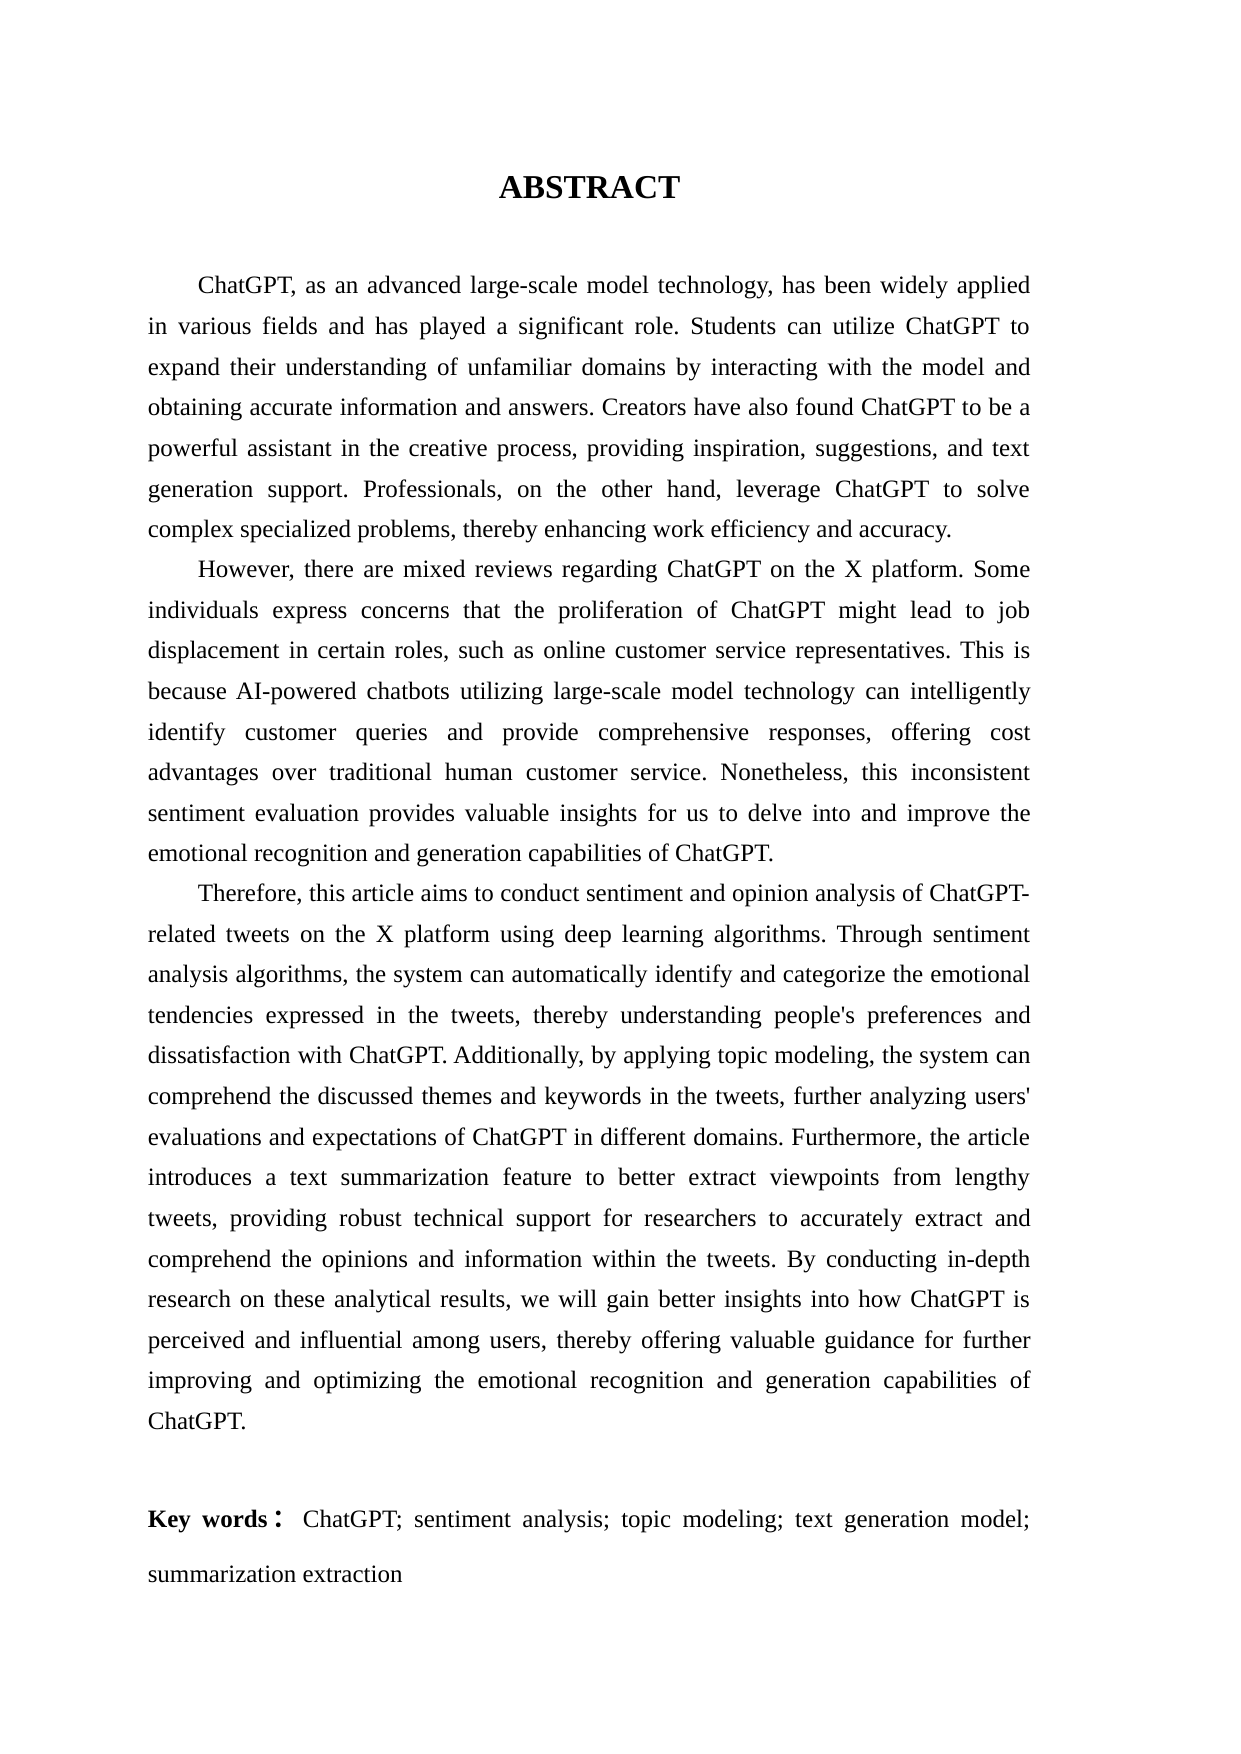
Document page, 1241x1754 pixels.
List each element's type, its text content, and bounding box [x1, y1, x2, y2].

text ABSTRACT [148, 154, 1031, 219]
text Therefore, this article aims to conduct sentiment and opinion analysis of ChatGPT-related tweets on the X platform using deep learning algorithms. Through sentiment analysis algorithms, the system can automatically identify and categorize the emotional tendencies expressed in the tweets, thereby understanding people's preferences and dissatisfaction with ChatGPT. Additionally, by applying topic modeling, the system can comprehend the discussed themes and keywords in the tweets, further analyzing users' evaluations and expectations of ChatGPT in different domains. Furthermore, the article introduces a text summarization feature to better extract viewpoints from lengthy tweets, providing robust technical support for researchers to accurately extract and comprehend the opinions and information within the tweets. By conducting in-depth research on these analytical results, we will gain better insights into how ChatGPT is perceived and influential among users, thereby offering valuable guidance for further improving and optimizing the emotional recognition and generation capabilities of ChatGPT. [148, 876, 1031, 1437]
text Key words：ChatGPT; sentiment analysis; topic modeling; text generation model; summarization extraction [148, 1484, 1031, 1589]
text However, there are mixed reviews regarding ChatGPT on the X platform. Some individuals express concerns that the proliferation of ChatGPT might lead to job displacement in certain roles, such as online customer service representatives. This is because AI-powered chatbots utilizing large-scale model technology can intelligently identify customer queries and provide comprehensive responses, offering cost advantages over traditional human customer service. Nonetheless, this inconsistent sentiment evaluation provides valuable insights for us to delve into and improve the emotional recognition and generation capabilities of ChatGPT. [148, 552, 1031, 869]
text ChatGPT, as an advanced large-scale model technology, has been widely applied in various fields and has played a significant role. Students can utilize ChatGPT to expand their understanding of unfamiliar domains by interacting with the model and obtaining accurate information and answers. Creators have also found ChatGPT to be a powerful assistant in the creative process, providing inspiration, suggestions, and text generation support. Professionals, on the other hand, leverage ChatGPT to solve complex specialized problems, thereby enhancing work efficiency and accuracy. [148, 269, 1031, 545]
